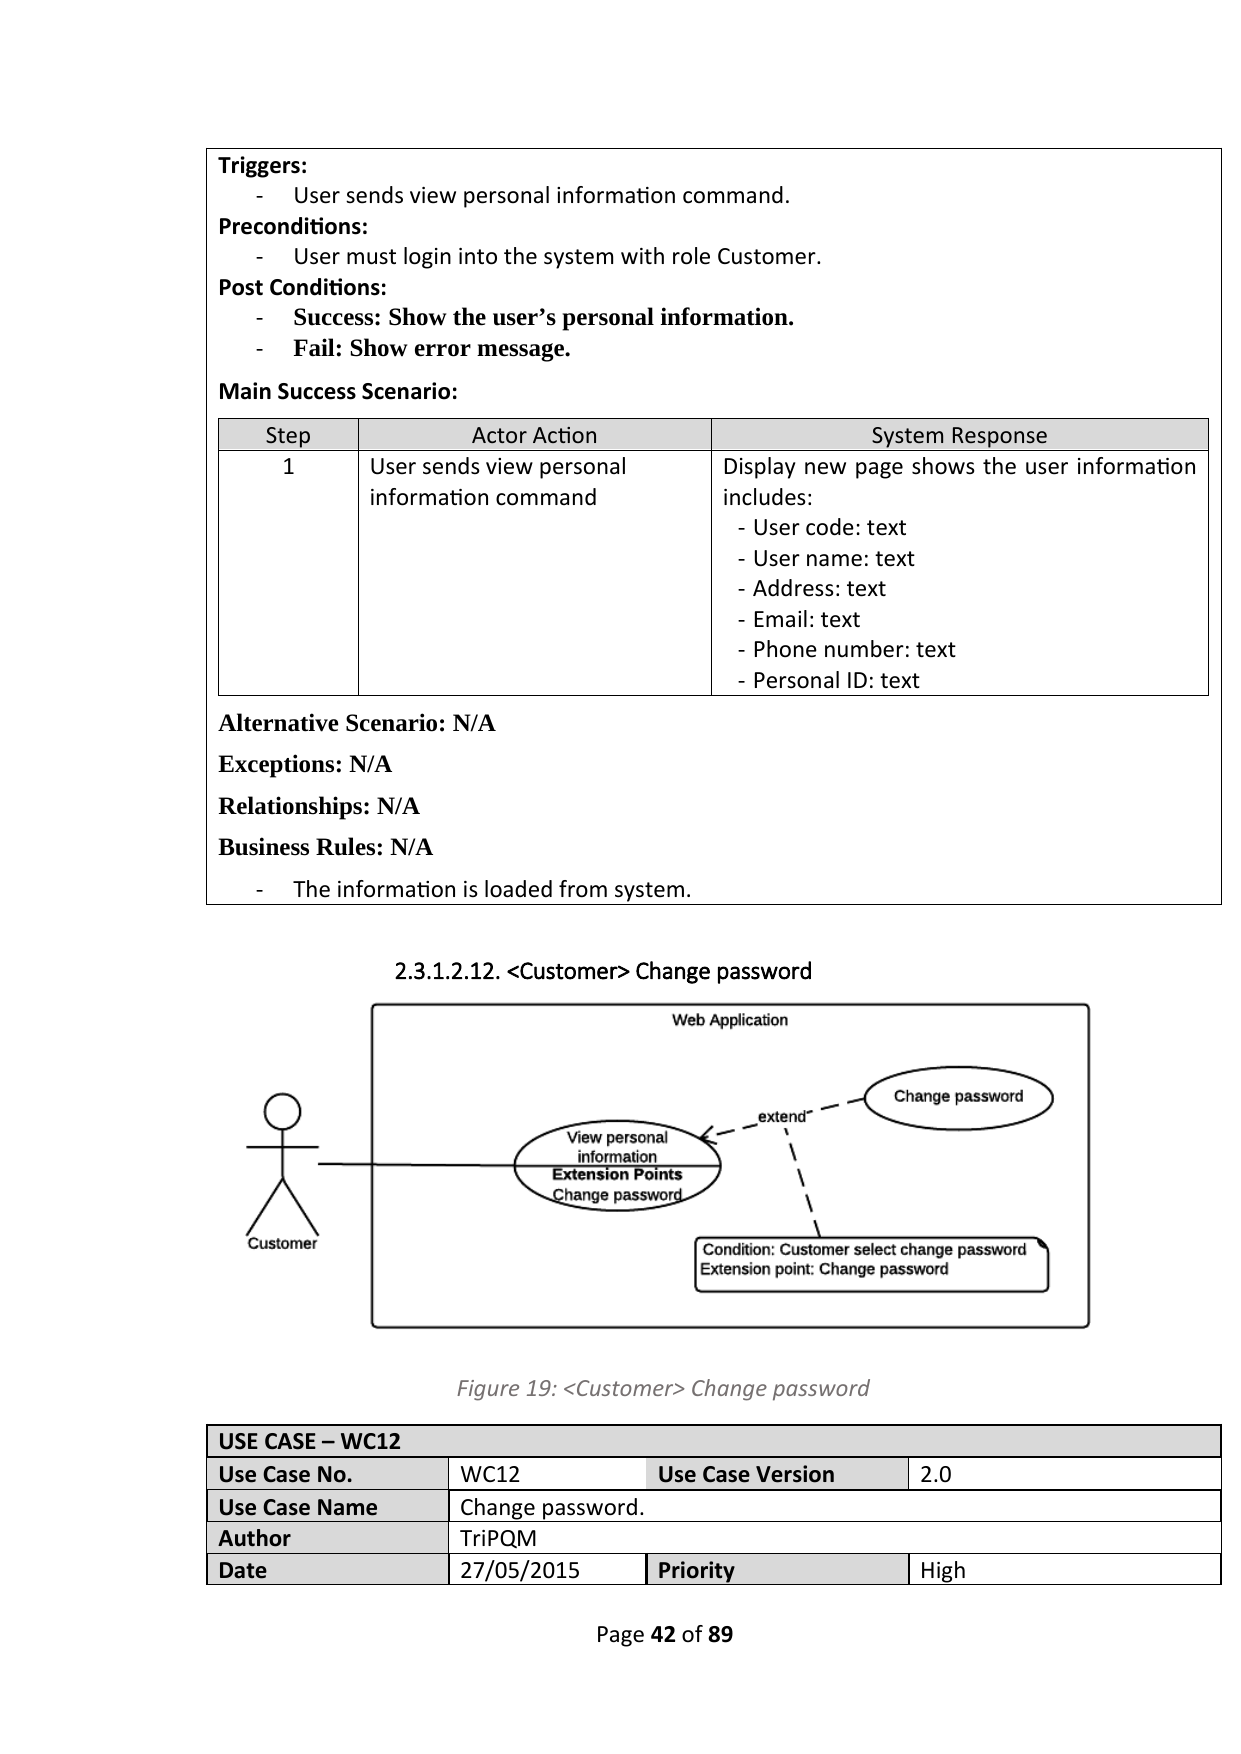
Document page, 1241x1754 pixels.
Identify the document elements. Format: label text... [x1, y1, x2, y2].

table_cell Author [207, 1522, 448, 1553]
picture [207, 987, 1122, 1353]
table_cell Date [208, 1554, 448, 1584]
table_cell Use Case No. [207, 1458, 448, 1489]
table_cell 2.0 [909, 1458, 1221, 1489]
table_cell Use Case Version [646, 1458, 908, 1489]
table_cell Priority [648, 1554, 908, 1584]
table_cell Change password. [450, 1491, 1220, 1521]
subtitle <Customer> Change password [394, 954, 1122, 985]
table_cell High [910, 1554, 1220, 1584]
table_header USE CASE – WC12 [208, 1426, 1220, 1456]
table_cell WC12 [449, 1458, 646, 1489]
table_cell Use Case Name [208, 1490, 448, 1521]
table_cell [207, 149, 1221, 904]
table_cell TriPQM [449, 1522, 1221, 1553]
table_cell 27/05/2015 [450, 1554, 645, 1584]
text Figure 19: <Customer> Change password [207, 1372, 1122, 1403]
